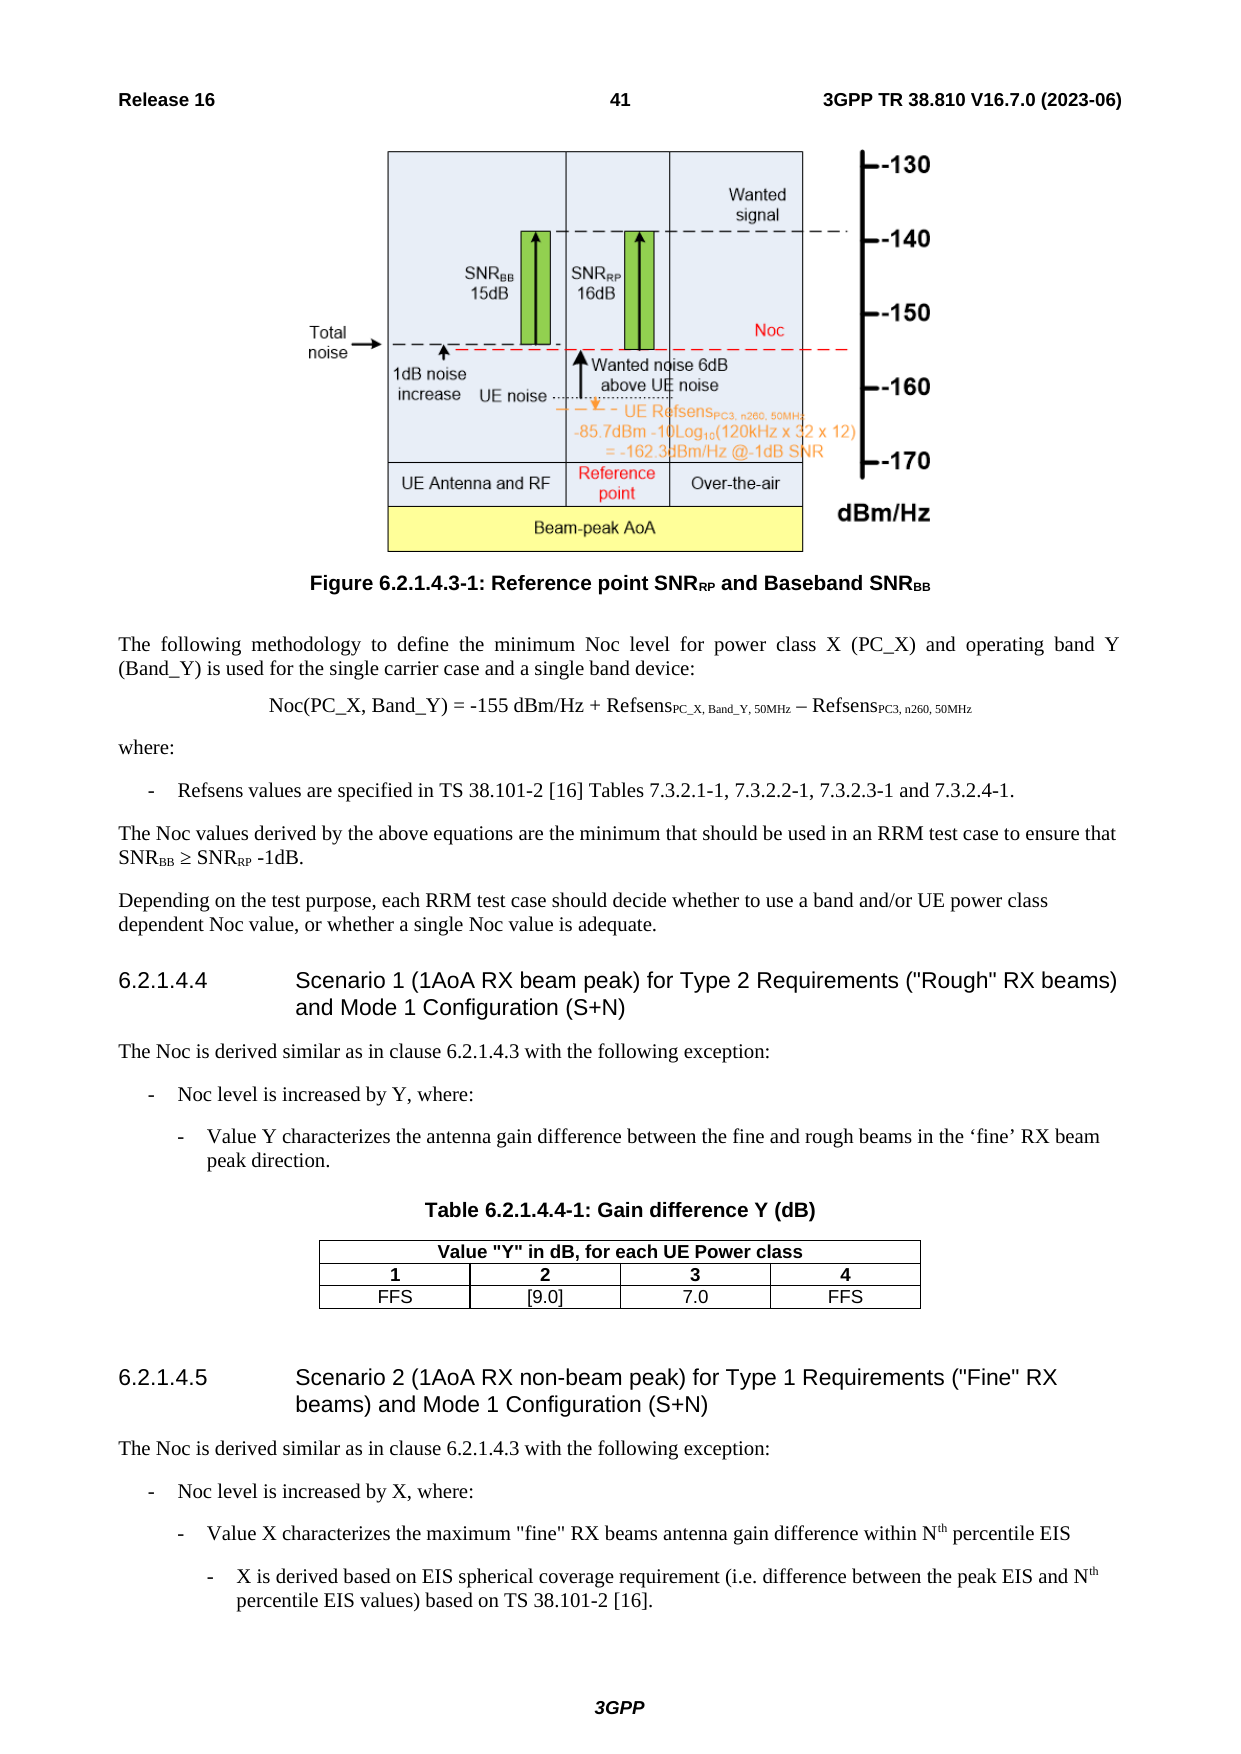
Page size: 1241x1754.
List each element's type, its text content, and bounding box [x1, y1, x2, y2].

table_cell [9.0] [471, 1286, 620, 1308]
text Figure 6.2.1.4.3-1: Reference point SNRRP and Baseband SNRBB [118, 570, 1122, 594]
text - Value X characterizes the maximum "fine" RX beams antenna gain difference within Nth percentile EIS [177, 1521, 1122, 1545]
text - Refsens values are specified in TS 38.101-2 [16] Tables 7.3.2.1-1, 7.3.2.2-1, 7.3.2.3-1 and 7.3.2.4-1. [148, 778, 1122, 802]
picture [308, 147, 932, 552]
text - Noc level is increased by X, where: [148, 1478, 1122, 1503]
text The following methodology to define the minimum Noc level for power class X (PC_X) and operating band Y (Band_Y) is used for the single carrier case and a single band device: [118, 632, 1122, 680]
text Depending on the test purpose, each RRM test case should decide whether to use a band and/or UE power class dependent Noc value, or whether a single Noc value is adequate. [118, 888, 1122, 936]
text The Noc is derived similar as in clause 6.2.1.4.3 with the following exception: [118, 1436, 1122, 1460]
subtitle 6.2.1.4.4 Scenario 1 (1AoA RX beam peak) for Type 2 Requirements ("Rough" RX beams) and Mode 1 Configuration (S+N) [118, 967, 1122, 1020]
text - X is derived based on EIS spherical coverage requirement (i.e. difference between the peak EIS and Nth percentile EIS values) based on TS 38.101-2 [16]. [207, 1564, 1122, 1612]
table_cell 3 [621, 1264, 770, 1285]
table_cell FFS [771, 1286, 920, 1308]
table_cell 2 [471, 1264, 620, 1285]
table_cell FFS [320, 1286, 469, 1308]
table_cell 1 [320, 1264, 469, 1285]
text - Noc level is increased by Y, where: [148, 1081, 1122, 1106]
table_cell 7.0 [621, 1286, 770, 1308]
text Table 6.2.1.4.4-1: Gain difference Y (dB) [118, 1197, 1122, 1221]
text Noc(PC_X, Band_Y) = -155 dBm/Hz + RefsensPC_X, Band_Y, 50MHz – RefsensPC3, n260, 50MHz [118, 692, 1122, 717]
text where: [118, 735, 1122, 759]
table_header Value "Y" in dB, for each UE Power class [320, 1241, 920, 1263]
text - Value Y characterizes the antenna gain difference between the fine and rough beams in the ‘fine’ RX beam peak direction. [177, 1124, 1122, 1172]
text The Noc is derived similar as in clause 6.2.1.4.3 with the following exception: [118, 1039, 1122, 1063]
subtitle 6.2.1.4.5 Scenario 2 (1AoA RX non-beam peak) for Type 1 Requirements ("Fine" RX beams) and Mode 1 Configuration (S+N) [118, 1364, 1122, 1417]
text The Noc values derived by the above equations are the minimum that should be used in an RRM test case to ensure that SNRBB ≥ SNRRP -1dB. [118, 821, 1122, 869]
table_cell 4 [771, 1264, 920, 1285]
